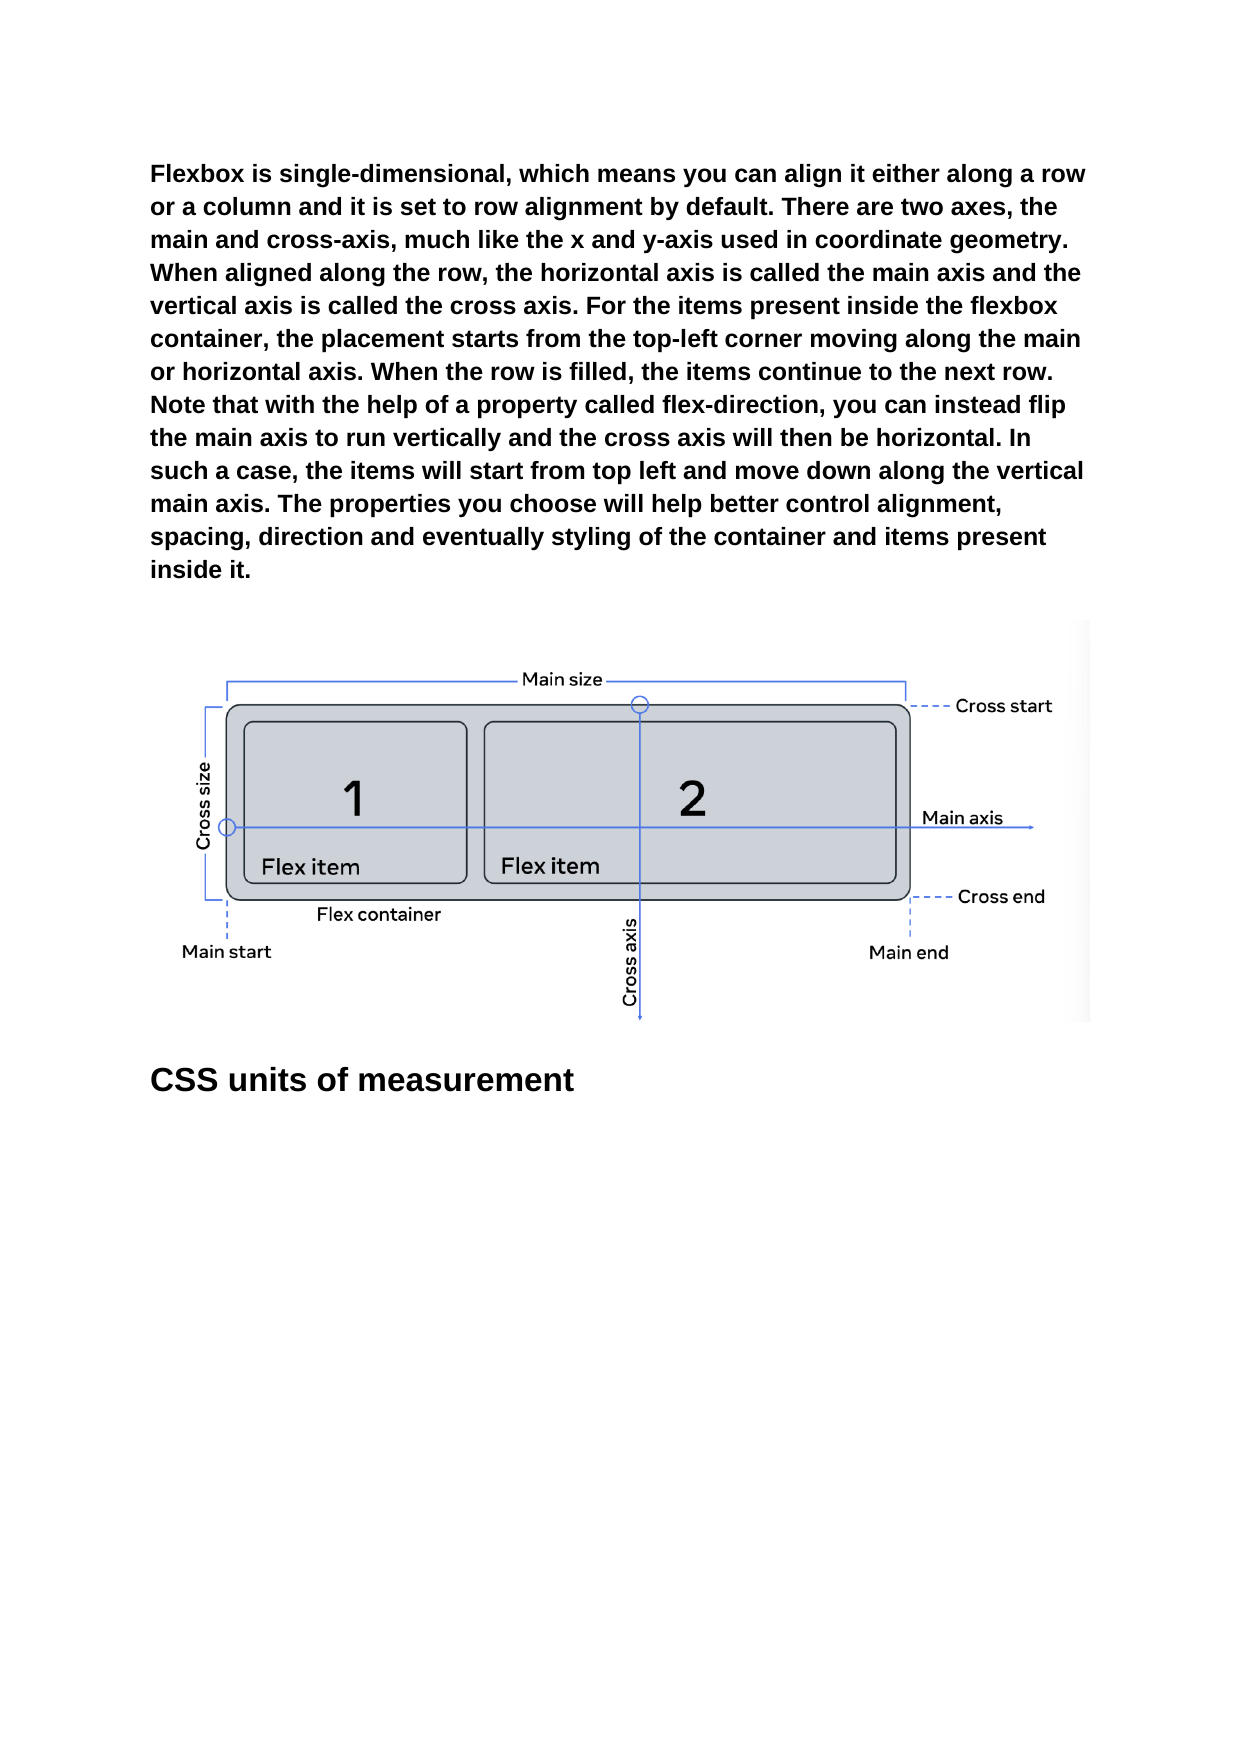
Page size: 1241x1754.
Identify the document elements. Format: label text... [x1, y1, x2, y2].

picture [150, 620, 1091, 1022]
text Flexbox is single-dimensional, which means you can align it either along a row or a column and it is set to row alignment by default. There are two axes, the main and cross-axis, much like the x and y-axis used in coordinate geometry. When aligned along the row, the horizontal axis is called the main axis and the vertical axis is called the cross axis. For the items present inside the flexbox container, the placement starts from the top-left corner moving along the main or horizontal axis. When the row is filled, the items continue to the next row. Note that with the help of a property called flex-direction, you can instead flip the main axis to run vertically and the cross axis will then be horizontal. In such a case, the items will start from top left and move down along the vertical main axis. The properties you choose will help better control alignment, spacing, direction and eventually styling of the container and items present inside it. CSS units of measurement Relative values [150, 1022, 1090, 1143]
text Flexbox is single-dimensional, which means you can align it either along a row or a column and it is set to row alignment by default. There are two axes, the main and cross-axis, much like the x and y-axis used in coordinate geometry. When aligned along the row, the horizontal axis is called the main axis and the vertical axis is called the cross axis. For the items present inside the flexbox container, the placement starts from the top-left corner moving along the main or horizontal axis. When the row is filled, the items continue to the next row. Note that with the help of a property called flex-direction, you can instead flip the main axis to run vertically and the cross axis will then be horizontal. In such a case, the items will start from top left and move down along the vertical main axis. The properties you choose will help better control alignment, spacing, direction and eventually styling of the container and items present inside it. CSS units of measurement Relative values [150, 158, 1090, 620]
